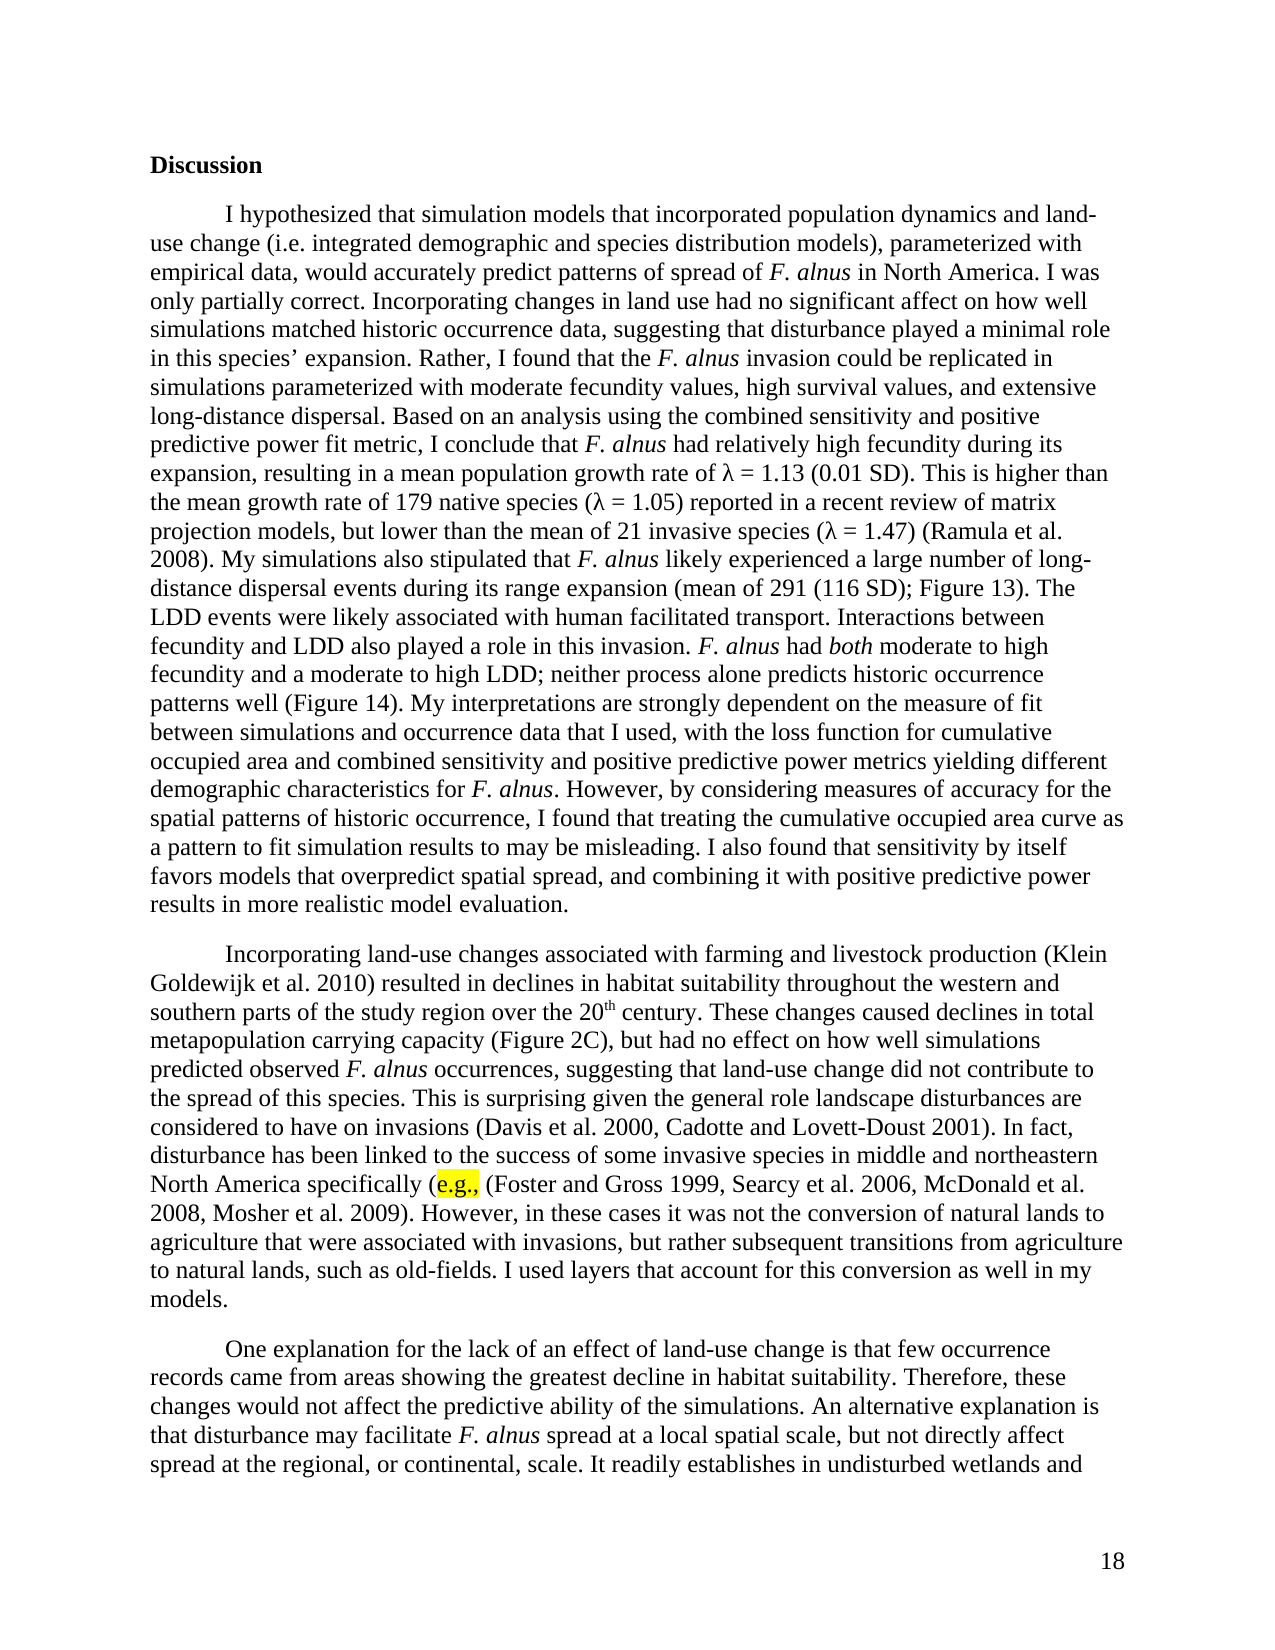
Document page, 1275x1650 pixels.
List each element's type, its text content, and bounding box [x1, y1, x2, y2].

text Discussion [150, 150, 1125, 179]
text Incorporating land-use changes associated with farming and livestock production (Klein Goldewijk et al. 2010) resulted in declines in habitat suitability throughout the western and southern parts of the study region over the 20th century. These changes caused declines in total metapopulation carrying capacity (Figure 2C), but had no effect on how well simulations predicted observed F. alnus occurrences, suggesting that land-use change did not contribute to the spread of this species. This is surprising given the general role landscape disturbances are considered to have on invasions (Davis et al. 2000, Cadotte and Lovett-Doust 2001). In fact, disturbance has been linked to the success of some invasive species in middle and northeastern North America specifically (e.g., (Foster and Gross 1999, Searcy et al. 2006, McDonald et al. 2008, Mosher et al. 2009). However, in these cases it was not the conversion of natural lands to agriculture that were associated with invasions, but rather subsequent transitions from agriculture to natural lands, such as old-fields. I used layers that account for this conversion as well in my models. [150, 939, 1125, 1313]
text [150, 1334, 1125, 1477]
text I hypothesized that simulation models that incorporated population dynamics and land-use change (i.e. integrated demographic and species distribution models), parameterized with empirical data, would accurately predict patterns of spread of F. alnus in North America. I was only partially correct. Incorporating changes in land use had no significant affect on how well simulations matched historic occurrence data, suggesting that disturbance played a minimal role in this species’ expansion. Rather, I found that the F. alnus invasion could be replicated in simulations parameterized with moderate fecundity values, high survival values, and extensive long-distance dispersal. Based on an analysis using the combined sensitivity and positive predictive power fit metric, I conclude that F. alnus had relatively high fecundity during its expansion, resulting in a mean population growth rate of λ = 1.13 (0.01 SD). This is higher than the mean growth rate of 179 native species (λ = 1.05) reported in a recent review of matrix projection models, but lower than the mean of 21 invasive species (λ = 1.47) (Ramula et al. 2008). My simulations also stipulated that F. alnus likely experienced a large number of long-distance dispersal events during its range expansion (mean of 291 (116 SD); Figure 13). The LDD events were likely associated with human facilitated transport. Interactions between fecundity and LDD also played a role in this invasion. F. alnus had both moderate to high fecundity and a moderate to high LDD; neither process alone predicts historic occurrence patterns well (Figure 14). My interpretations are strongly dependent on the measure of fit between simulations and occurrence data that I used, with the loss function for cumulative occupied area and combined sensitivity and positive predictive power metrics yielding different demographic characteristics for F. alnus. However, by considering measures of accuracy for the spatial patterns of historic occurrence, I found that treating the cumulative occupied area curve as a pattern to fit simulation results to may be misleading. I also found that sensitivity by itself favors models that overpredict spatial spread, and combining it with positive predictive power results in more realistic model evaluation. [150, 199, 1125, 918]
